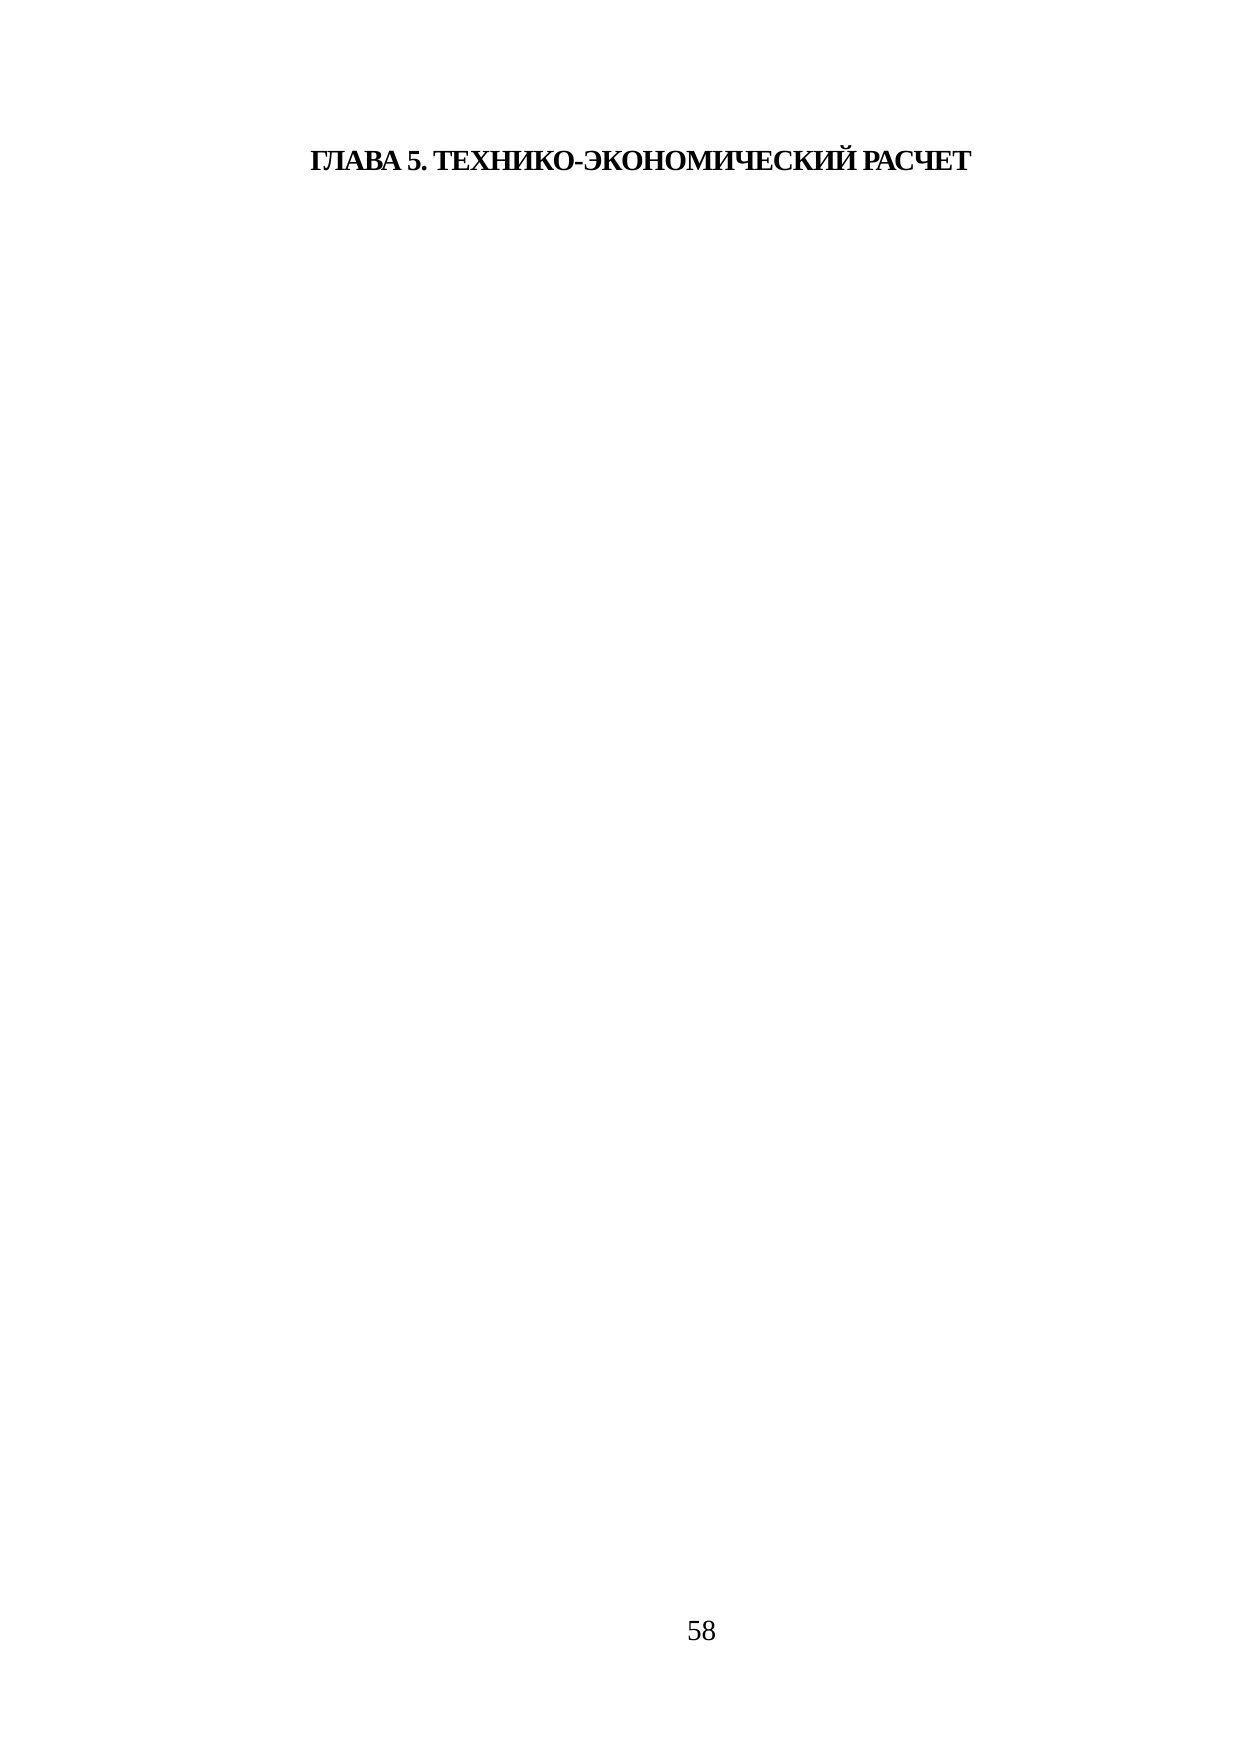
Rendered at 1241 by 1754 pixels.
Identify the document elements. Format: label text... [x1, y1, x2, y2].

text ГЛАВА 5. ТЕХНИКО-ЭКОНОМИЧЕСКИЙ РАСЧЕТ [236, 143, 1093, 177]
